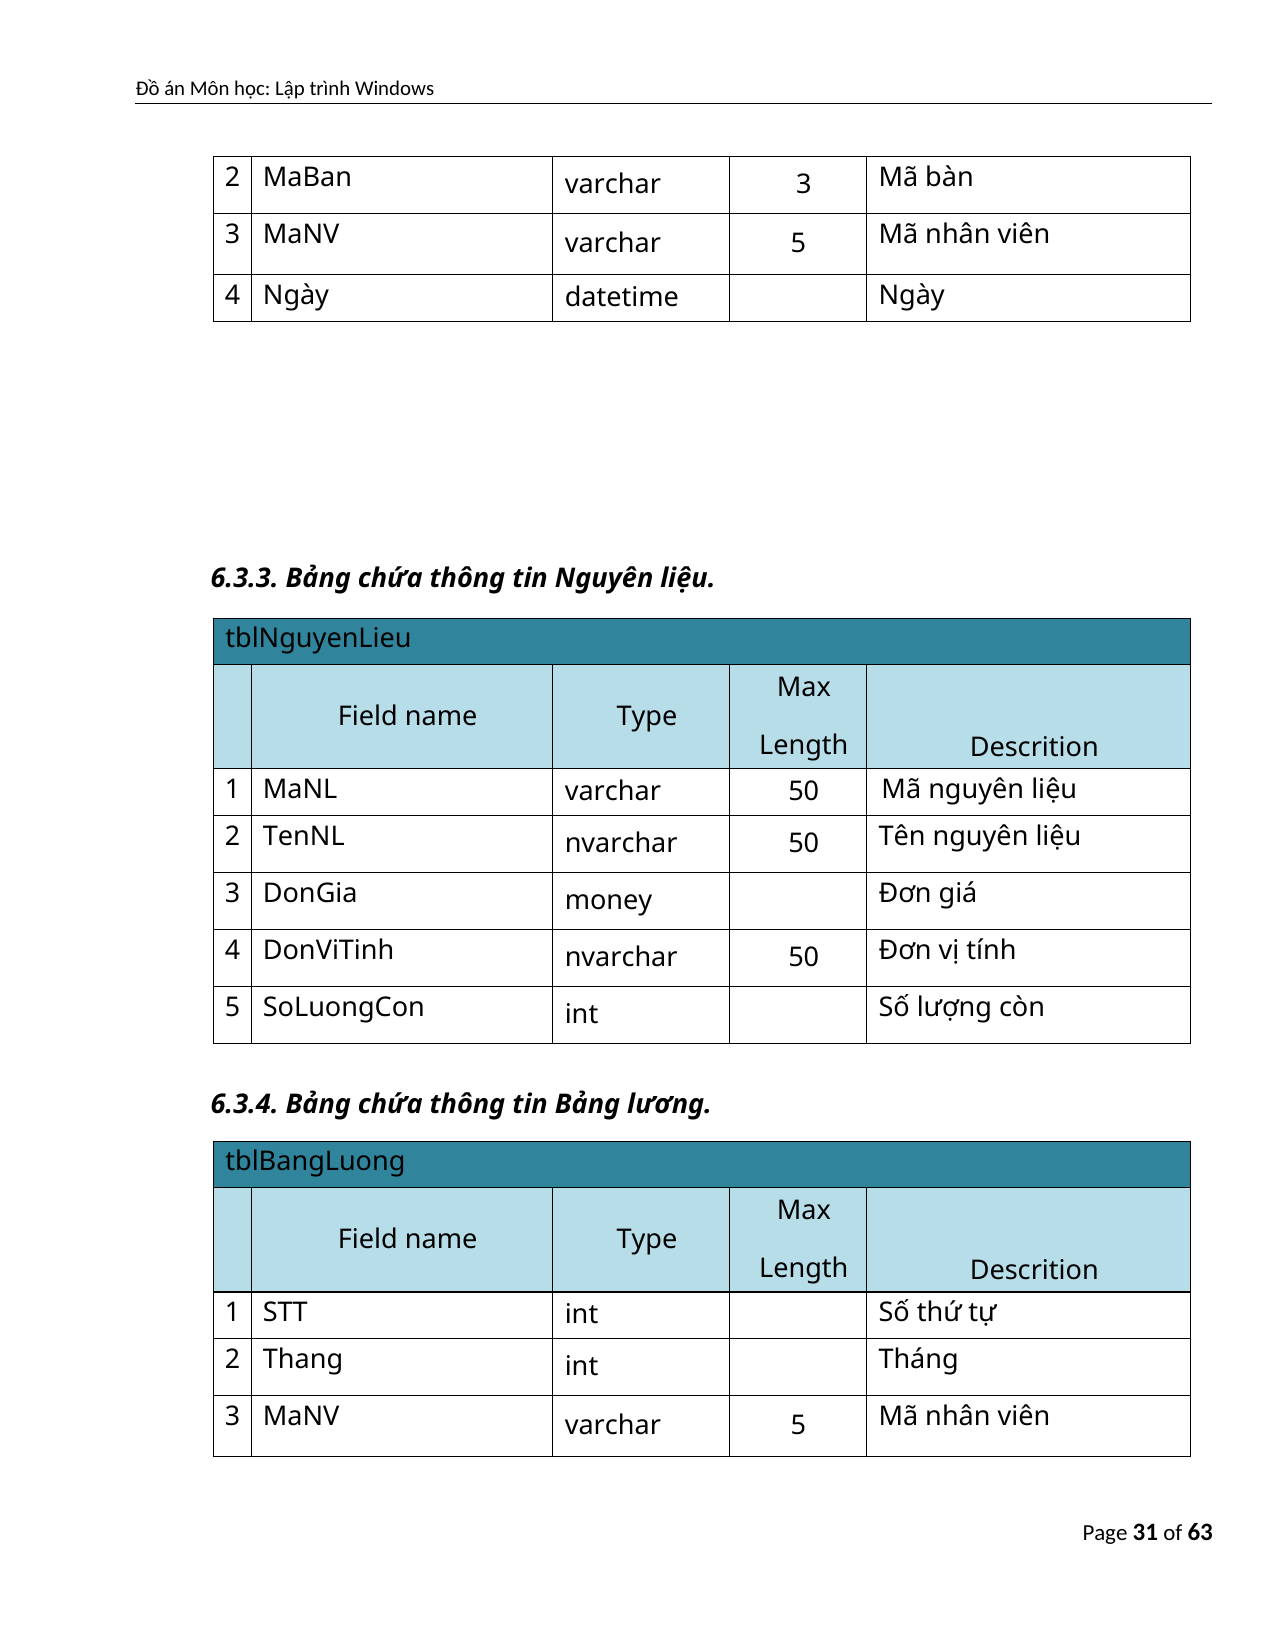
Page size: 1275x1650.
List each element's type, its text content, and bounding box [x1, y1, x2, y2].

table_cell int [553, 987, 729, 1043]
table_cell Thang [252, 1339, 552, 1395]
table_cell [730, 1339, 866, 1395]
table_cell MaNL [252, 769, 552, 815]
table_cell Type [553, 665, 729, 768]
table_cell Max Length [730, 1188, 866, 1291]
table_cell 3 [214, 873, 251, 929]
table_cell Đơn giá [867, 873, 1190, 929]
table_cell Descrition [867, 665, 1190, 768]
table_cell int [553, 1339, 729, 1395]
table_cell DonViTinh [252, 930, 552, 986]
table_cell Số lượng còn [867, 987, 1190, 1043]
table_cell Max Length [730, 665, 866, 768]
table_cell Mã nhân viên [867, 1396, 1190, 1456]
table_cell 50 [730, 930, 866, 986]
table_cell Mã nhân viên [867, 214, 1190, 274]
table_cell [730, 873, 866, 929]
table_cell 2 [214, 157, 251, 213]
list Bảng chứa thông tin Bảng lương. [210, 1084, 1212, 1121]
table_cell 5 [730, 214, 866, 274]
table_cell 5 [214, 987, 251, 1043]
table_cell Mã nguyên liệu [867, 769, 1190, 815]
table_cell SoLuongCon [252, 987, 552, 1043]
table_cell 2 [214, 816, 251, 872]
table_cell [214, 1188, 251, 1291]
table_cell Ngày [252, 275, 552, 321]
table_cell 2 [214, 1339, 251, 1395]
table_cell Số thứ tự [867, 1293, 1190, 1338]
table_cell 3 [730, 157, 866, 213]
table_cell DonGia [252, 873, 552, 929]
table_cell 1 [214, 769, 251, 815]
table_cell [214, 665, 251, 768]
table_cell varchar [553, 1396, 729, 1456]
table_cell Descrition [867, 1188, 1190, 1291]
table_cell Type [553, 1188, 729, 1291]
table_cell varchar [553, 769, 729, 815]
table_cell 3 [214, 214, 251, 274]
table_cell int [553, 1293, 729, 1338]
table_cell Đơn vị tính [867, 930, 1190, 986]
table_cell Mã bàn [867, 157, 1190, 213]
table_header tblNguyenLieu [214, 619, 1190, 664]
table_header tblBangLuong [214, 1142, 1190, 1187]
table_cell 1 [214, 1293, 251, 1338]
table_cell varchar [553, 214, 729, 274]
table_cell datetime [553, 275, 729, 321]
table_cell Tháng [867, 1339, 1190, 1395]
table_cell 4 [214, 275, 251, 321]
table_cell [730, 1293, 866, 1338]
table_cell TenNL [252, 816, 552, 872]
table_cell MaNV [252, 1396, 552, 1456]
table_cell nvarchar [553, 930, 729, 986]
table_cell MaNV [252, 214, 552, 274]
table_cell [730, 275, 866, 321]
table_cell MaBan [252, 157, 552, 213]
table_cell 50 [730, 769, 866, 815]
table_cell varchar [553, 157, 729, 213]
table_cell [730, 987, 866, 1043]
table_cell 3 [214, 1396, 251, 1456]
table_cell nvarchar [553, 816, 729, 872]
table_cell 50 [730, 816, 866, 872]
list Bảng chứa thông tin Nguyên liệu. [210, 558, 1212, 595]
table_cell Ngày [867, 275, 1190, 321]
table_cell Tên nguyên liệu [867, 816, 1190, 872]
table_cell STT [252, 1293, 552, 1338]
table_cell Field name [252, 1188, 552, 1291]
table_cell money [553, 873, 729, 929]
table_cell 5 [730, 1396, 866, 1456]
table_cell Field name [252, 665, 552, 768]
table_cell 4 [214, 930, 251, 986]
